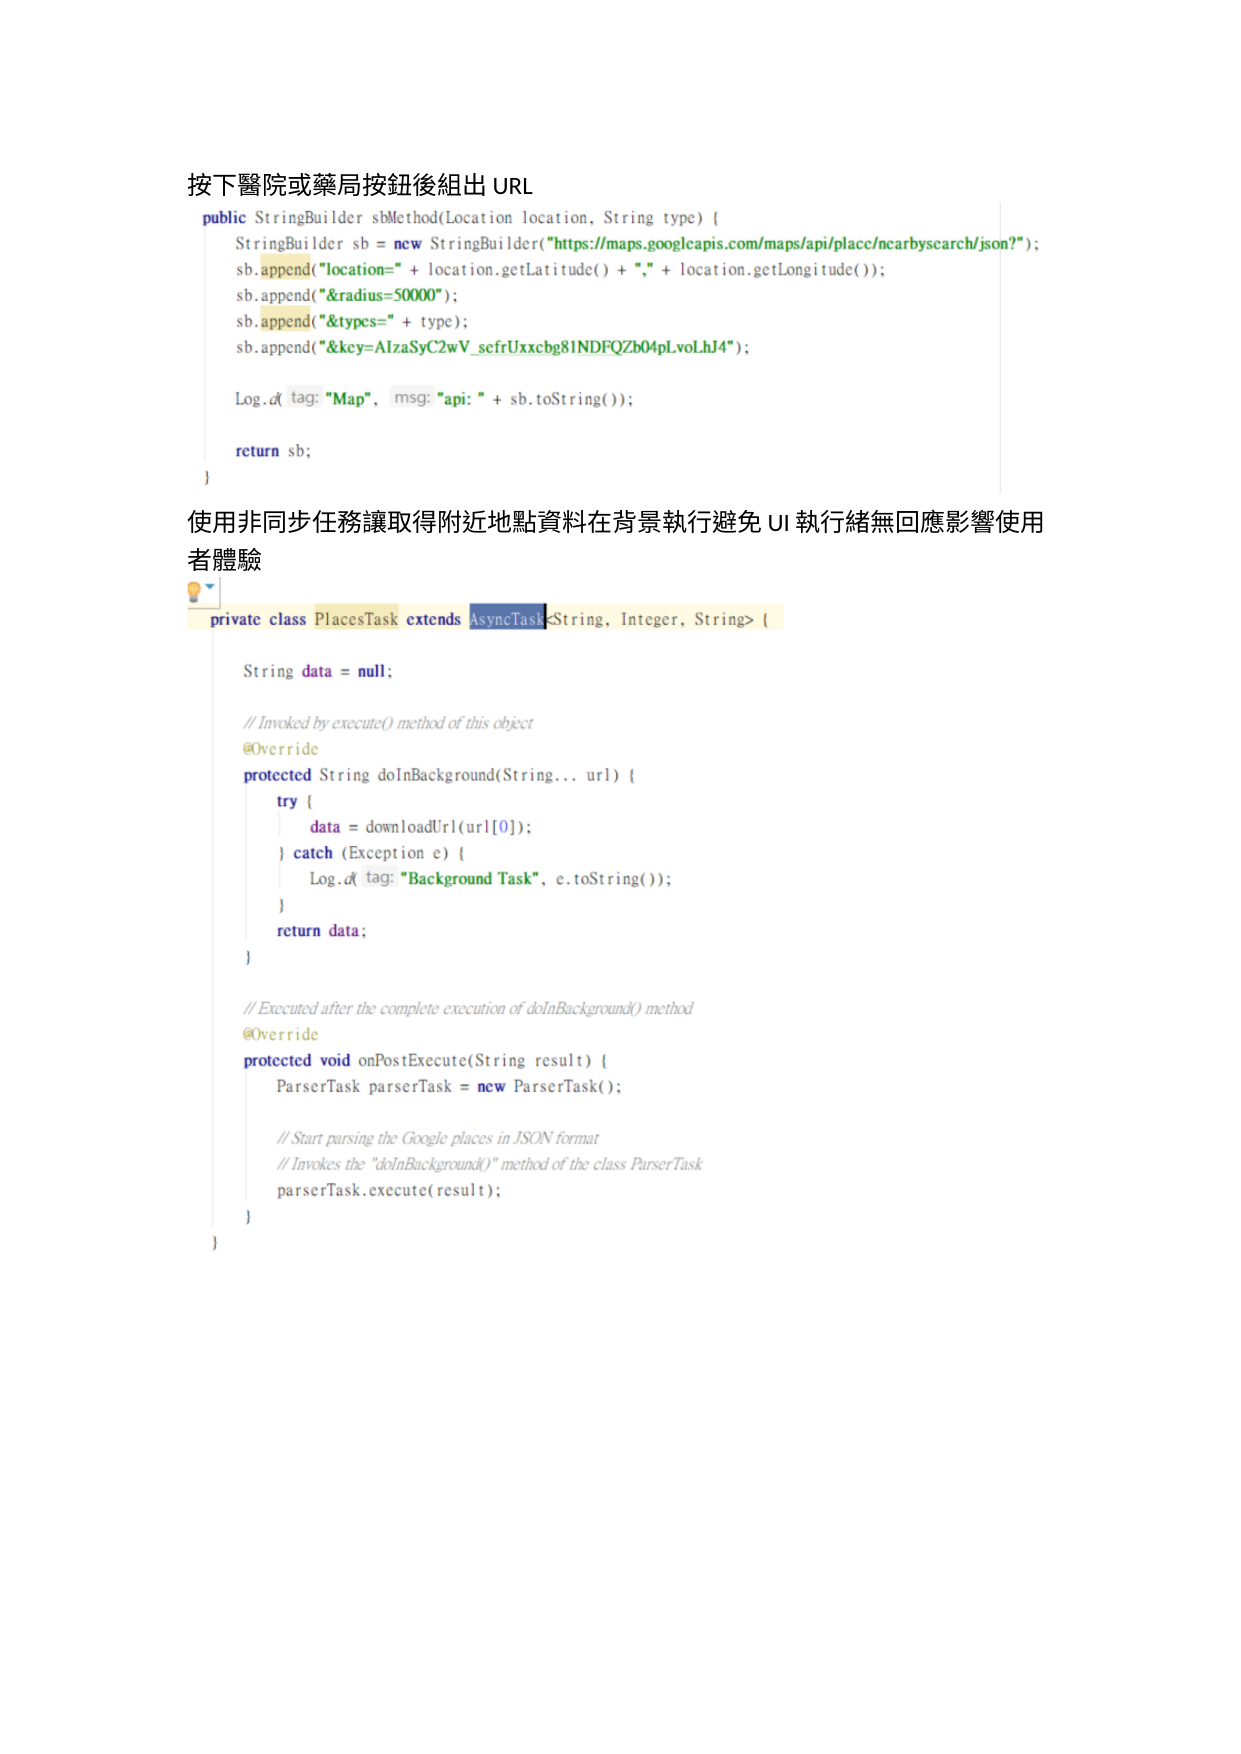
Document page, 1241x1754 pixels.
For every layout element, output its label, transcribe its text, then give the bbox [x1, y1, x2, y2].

picture [187, 577, 784, 1262]
text 按下醫院或藥局按鈕後組出URL [187, 164, 1053, 202]
picture [187, 202, 1053, 493]
text 使用非同步任務讓取得附近地點資料在背景執行避免UI執行緒無回應影響使用者體驗 [187, 502, 1053, 577]
